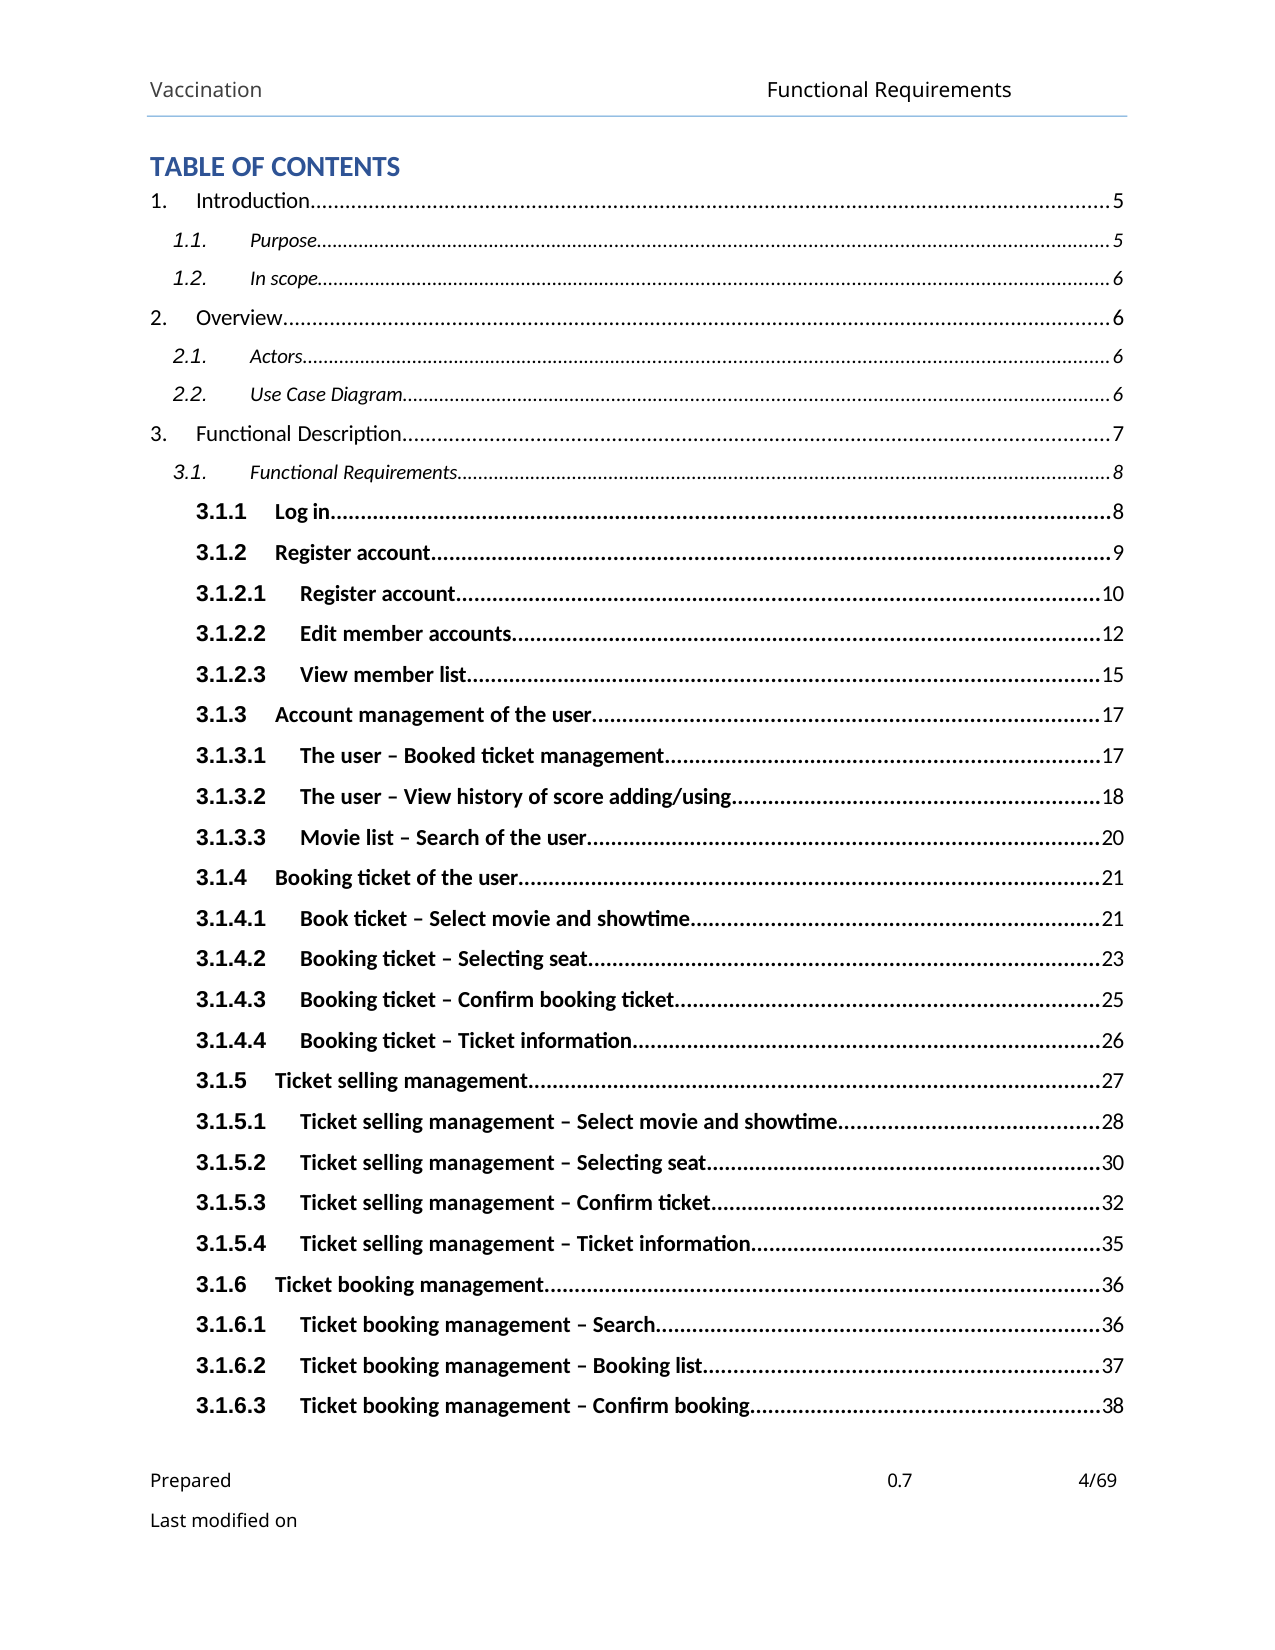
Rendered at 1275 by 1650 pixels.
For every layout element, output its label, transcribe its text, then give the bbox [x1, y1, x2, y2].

text TABLE OF CONTENTS [150, 148, 1275, 184]
